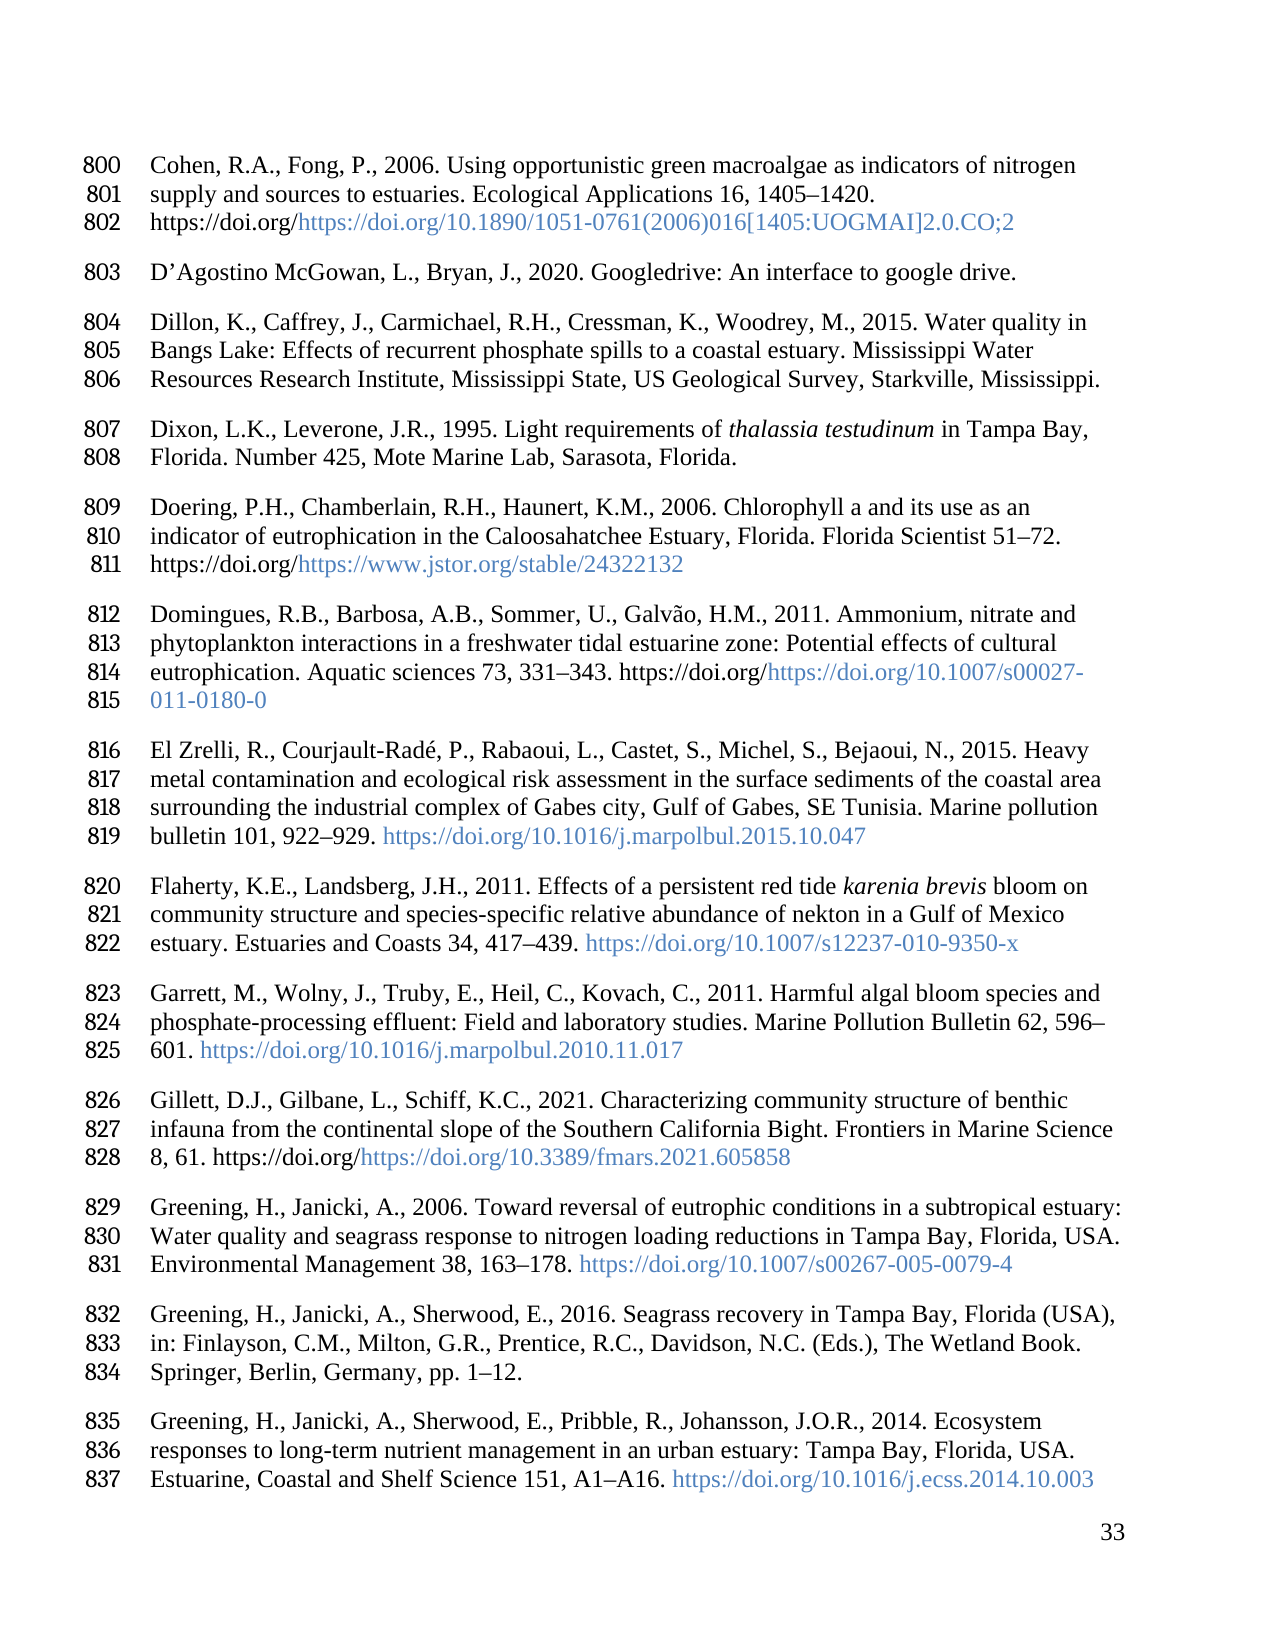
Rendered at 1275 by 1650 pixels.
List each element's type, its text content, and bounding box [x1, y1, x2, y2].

text D’Agostino McGowan, L., Bryan, J., 2020. Googledrive: An interface to google drive. [150, 257, 1125, 286]
text Flaherty, K.E., Landsberg, J.H., 2011. Effects of a persistent red tide karenia brevis bloom on community structure and species-specific relative abundance of nekton in a Gulf of Mexico estuary. Estuaries and Coasts 34, 417–439. https://doi.org/10.1007/s12237-010-9350-x [150, 871, 1125, 957]
text Greening, H., Janicki, A., Sherwood, E., 2016. Seagrass recovery in Tampa Bay, Florida (USA), in: Finlayson, C.M., Milton, G.R., Prentice, R.C., Davidson, N.C. (Eds.), The Wetland Book. Springer, Berlin, Germany, pp. 1–12. [150, 1299, 1125, 1385]
text Doering, P.H., Chamberlain, R.H., Haunert, K.M., 2006. Chlorophyll a and its use as an indicator of eutrophication in the Caloosahatchee Estuary, Florida. Florida Scientist 51–72. https://doi.org/https://www.jstor.org/stable/24322132 [150, 492, 1125, 578]
text Dixon, L.K., Leverone, J.R., 1995. Light requirements of thalassia testudinum in Tampa Bay, Florida. Number 425, Mote Marine Lab, Sarasota, Florida. [150, 414, 1125, 471]
text Cohen, R.A., Fong, P., 2006. Using opportunistic green macroalgae as indicators of nitrogen supply and sources to estuaries. Ecological Applications 16, 1405–1420. https://doi.org/https://doi.org/10.1890/1051-0761(2006)016[1405:UOGMAI]2.0.CO;2 [150, 150, 1125, 236]
text Dillon, K., Caffrey, J., Carmichael, R.H., Cressman, K., Woodrey, M., 2015. Water quality in Bangs Lake: Effects of recurrent phosphate spills to a coastal estuary. Mississippi Water Resources Research Institute, Mississippi State, US Geological Survey, Starkville, Mississippi. [150, 307, 1125, 393]
text El Zrelli, R., Courjault-Radé, P., Rabaoui, L., Castet, S., Michel, S., Bejaoui, N., 2015. Heavy metal contamination and ecological risk assessment in the surface sediments of the coastal area surrounding the industrial complex of Gabes city, Gulf of Gabes, SE Tunisia. Marine pollution bulletin 101, 922–929. https://doi.org/10.1016/j.marpolbul.2015.10.047 [150, 735, 1125, 850]
text Greening, H., Janicki, A., Sherwood, E., Pribble, R., Johansson, J.O.R., 2014. Ecosystem responses to long-term nutrient management in an urban estuary: Tampa Bay, Florida, USA. Estuarine, Coastal and Shelf Science 151, A1–A16. https://doi.org/10.1016/j.ecss.2014.10.003 [150, 1406, 1125, 1492]
text Domingues, R.B., Barbosa, A.B., Sommer, U., Galvão, H.M., 2011. Ammonium, nitrate and phytoplankton interactions in a freshwater tidal estuarine zone: Potential effects of cultural eutrophication. Aquatic sciences 73, 331–343. https://doi.org/https://doi.org/10.1007/s00027-011-0180-0 [150, 599, 1125, 714]
text Greening, H., Janicki, A., 2006. Toward reversal of eutrophic conditions in a subtropical estuary: Water quality and seagrass response to nitrogen loading reductions in Tampa Bay, Florida, USA. Environmental Management 38, 163–178. https://doi.org/10.1007/s00267-005-0079-4 [150, 1192, 1125, 1278]
text Gillett, D.J., Gilbane, L., Schiff, K.C., 2021. Characterizing community structure of benthic infauna from the continental slope of the Southern California Bight. Frontiers in Marine Science 8, 61. https://doi.org/https://doi.org/10.3389/fmars.2021.605858 [150, 1085, 1125, 1171]
text Garrett, M., Wolny, J., Truby, E., Heil, C., Kovach, C., 2011. Harmful algal bloom species and phosphate-processing effluent: Field and laboratory studies. Marine Pollution Bulletin 62, 596–601. https://doi.org/10.1016/j.marpolbul.2010.11.017 [150, 978, 1125, 1064]
